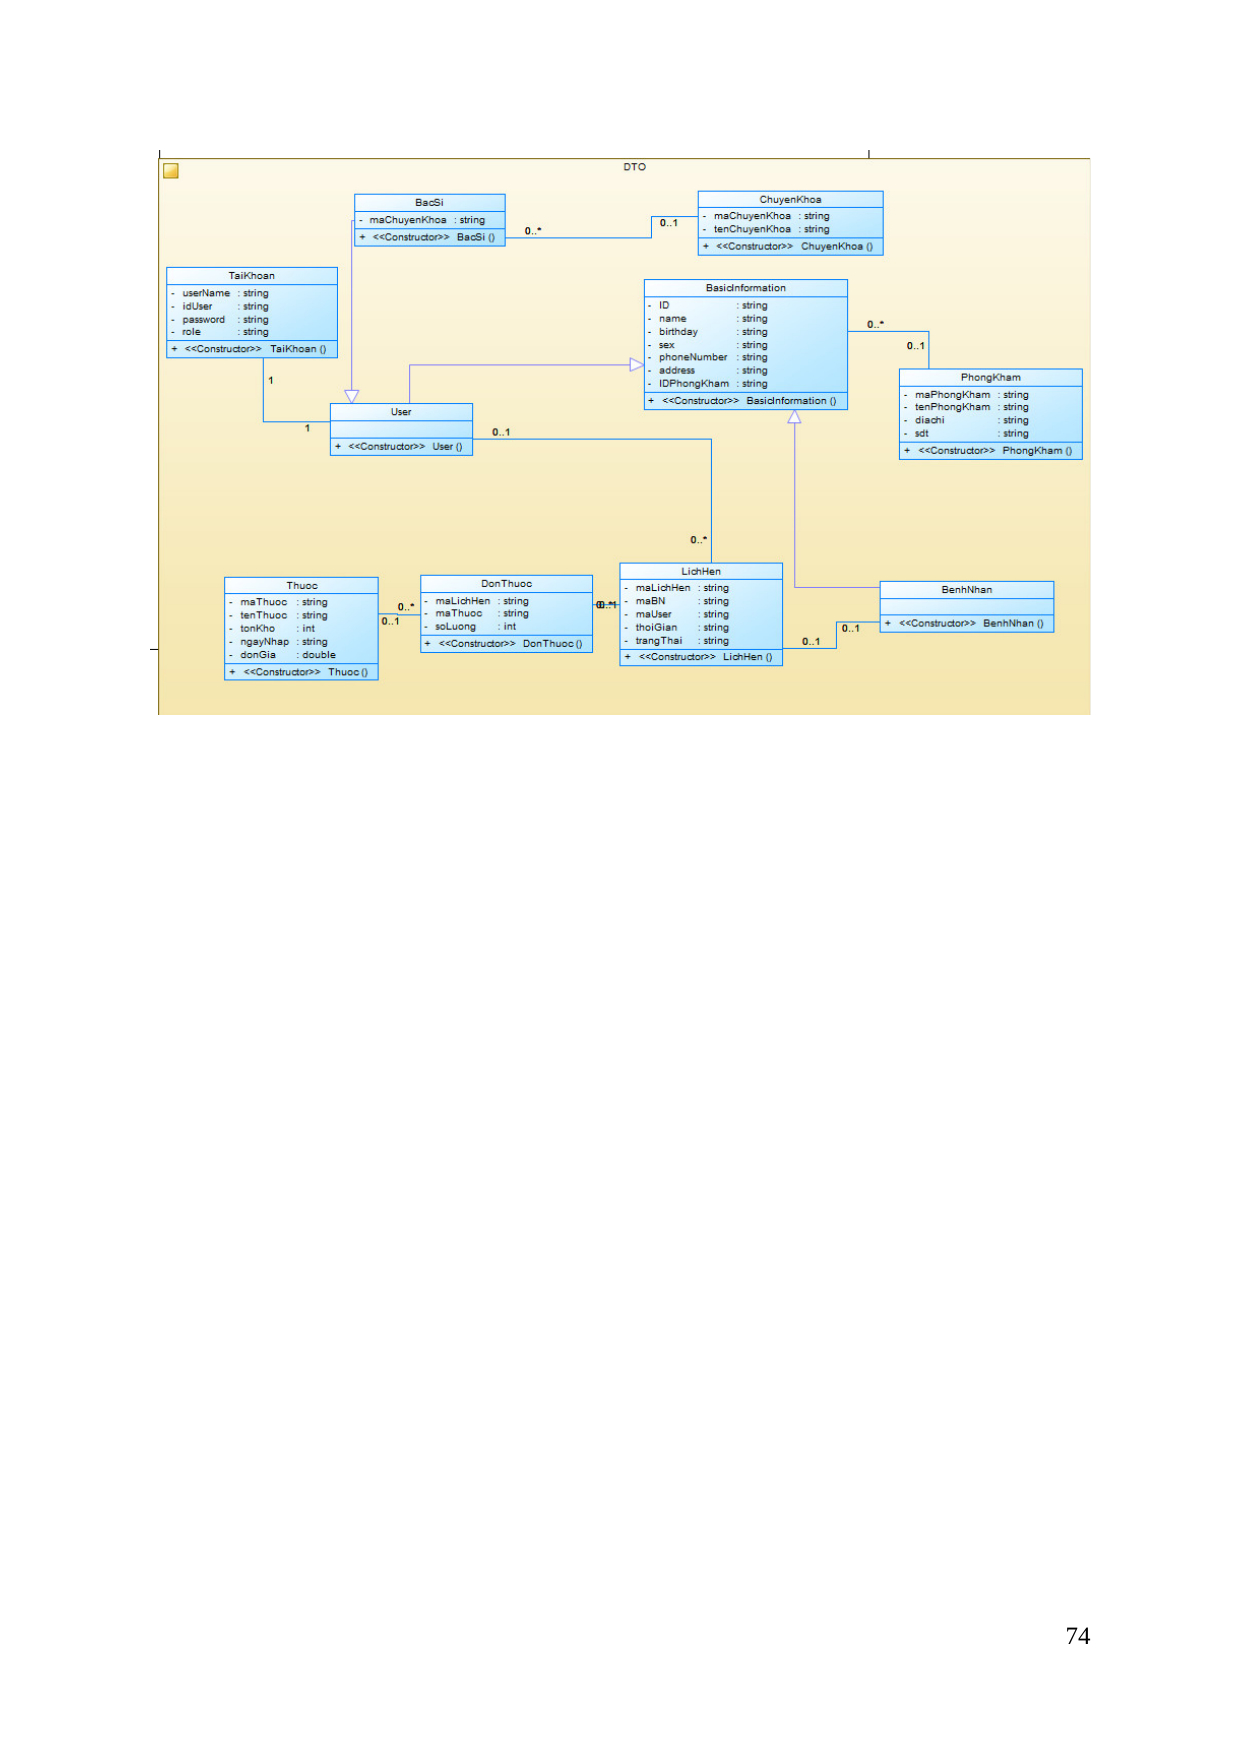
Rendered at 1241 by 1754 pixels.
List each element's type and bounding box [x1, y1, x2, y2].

picture [150, 150, 1091, 715]
